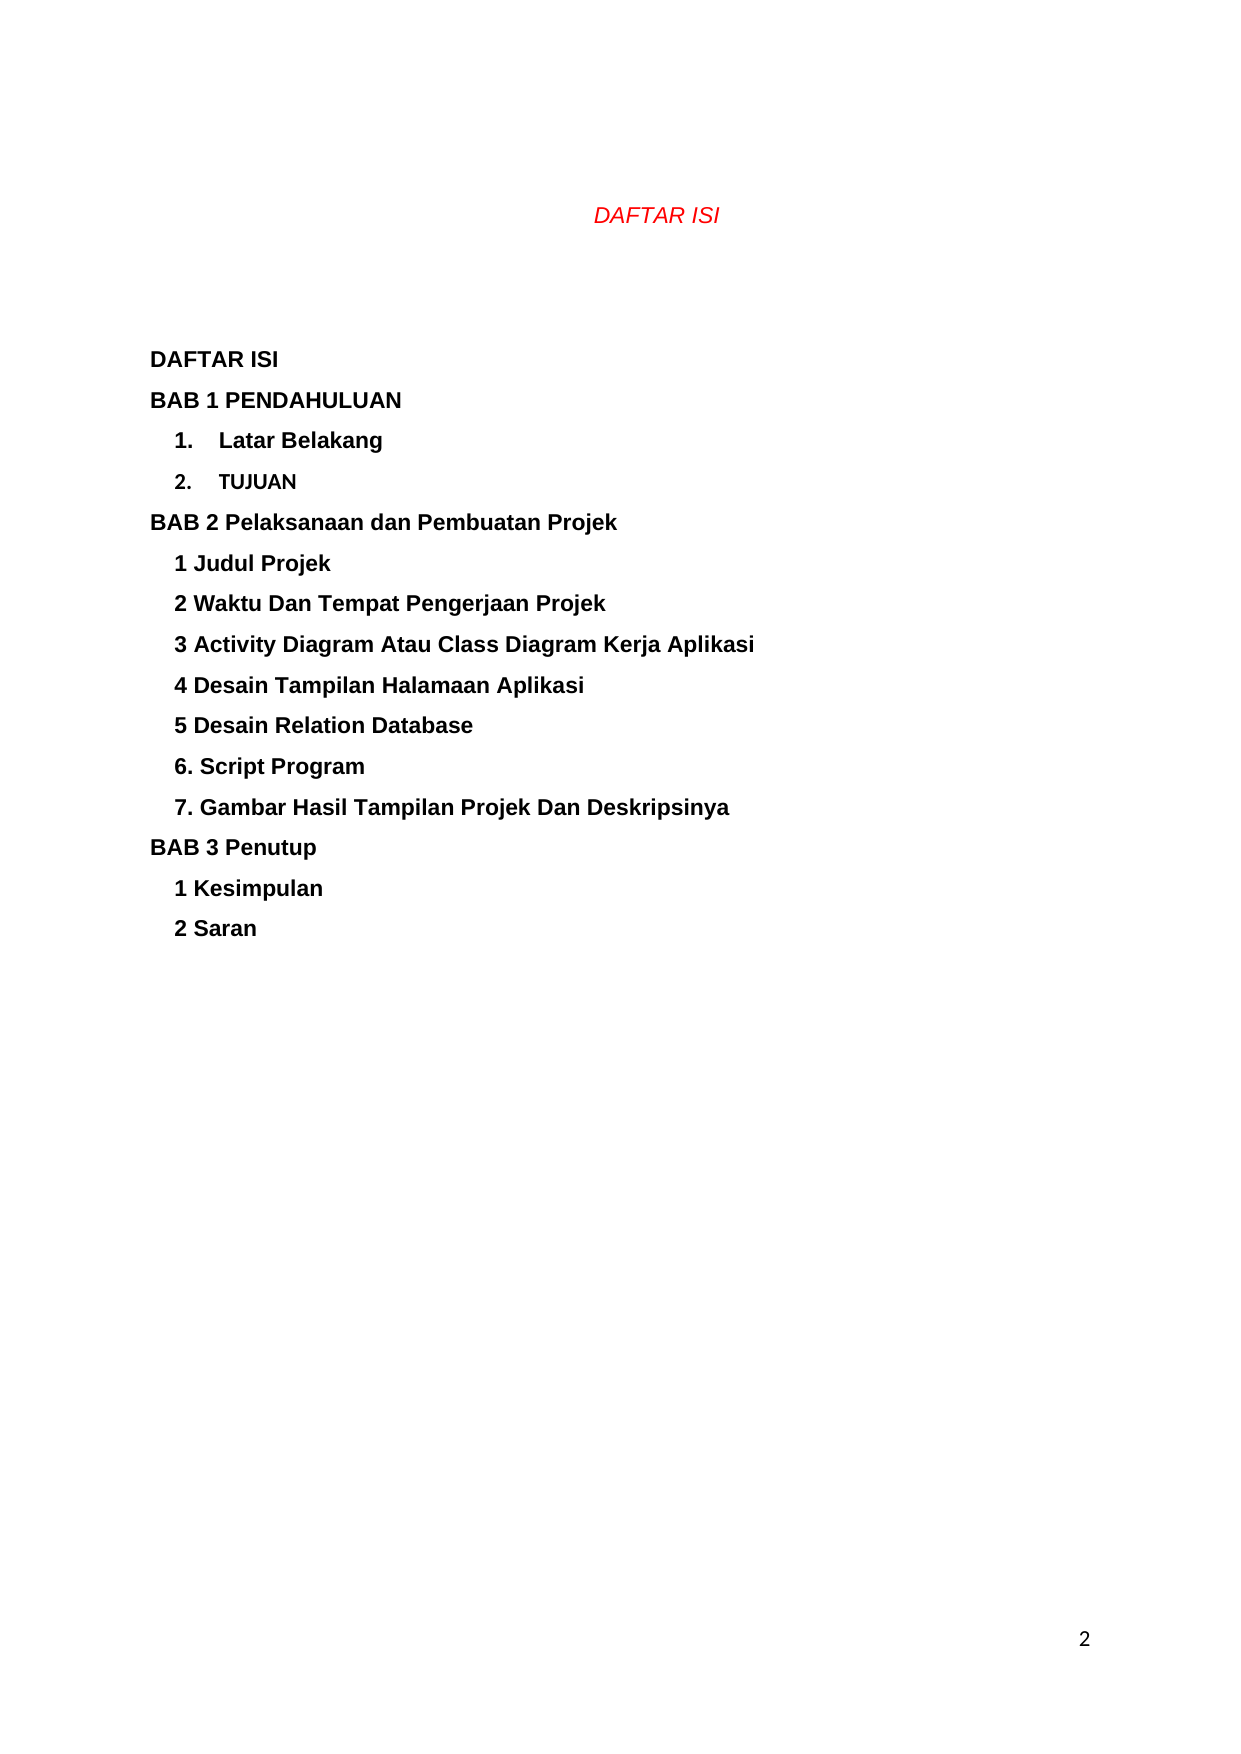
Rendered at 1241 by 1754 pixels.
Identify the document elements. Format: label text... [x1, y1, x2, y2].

subtitle DAFTAR ISI [224, 202, 1090, 229]
